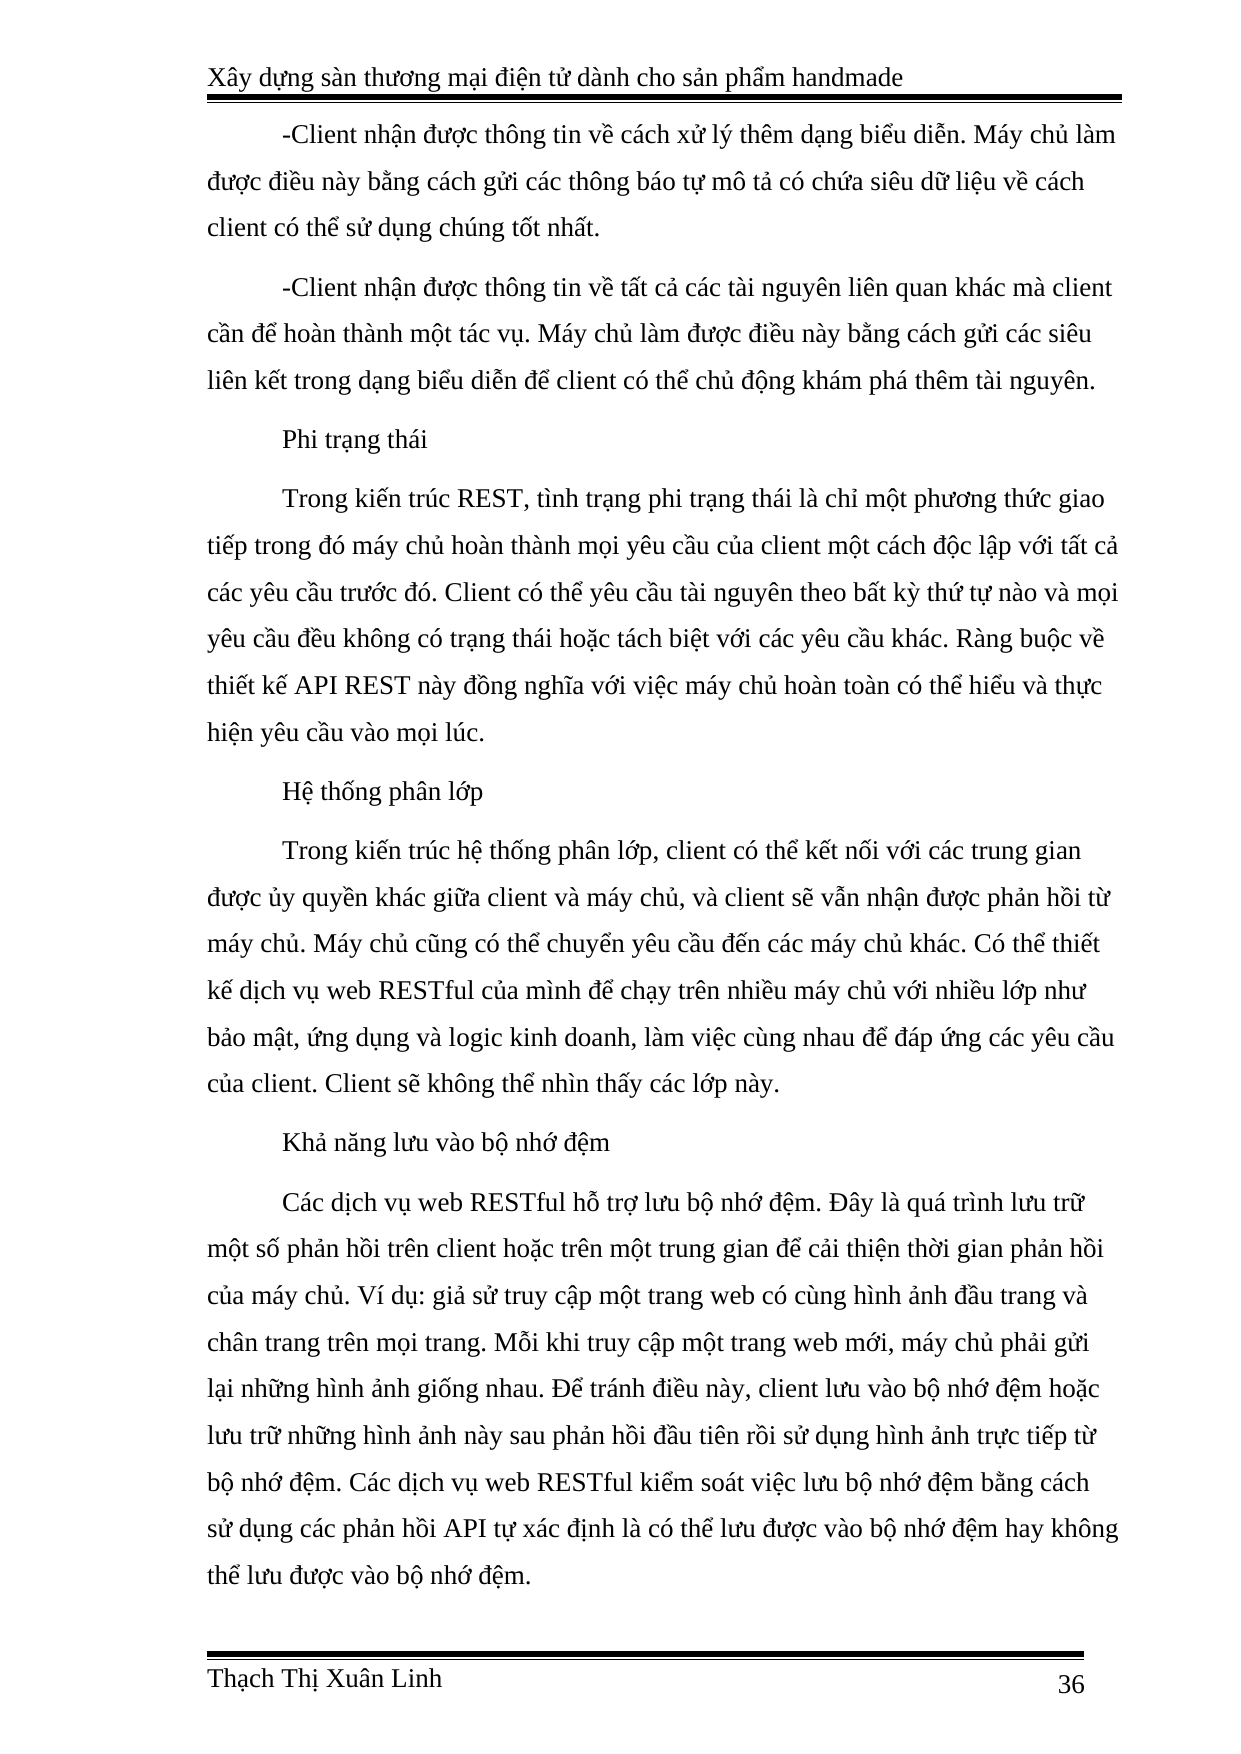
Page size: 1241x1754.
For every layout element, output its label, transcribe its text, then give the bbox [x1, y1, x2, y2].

text Các dịch vụ web RESTful hỗ trợ lưu bộ nhớ đệm. Đây là quá trình lưu trữ một số phản hồi trên client hoặc trên một trung gian để cải thiện thời gian phản hồi của máy chủ. Ví dụ: giả sử truy cập một trang web có cùng hình ảnh đầu trang và chân trang trên mọi trang. Mỗi khi truy cập một trang web mới, máy chủ phải gửi lại những hình ảnh giống nhau. Để tránh điều này, client lưu vào bộ nhớ đệm hoặc lưu trữ những hình ảnh này sau phản hồi đầu tiên rồi sử dụng hình ảnh trực tiếp từ bộ nhớ đệm. Các dịch vụ web RESTful kiểm soát việc lưu bộ nhớ đệm bằng cách sử dụng các phản hồi API tự xác định là có thể lưu được vào bộ nhớ đệm hay không thể lưu được vào bộ nhớ đệm. [207, 1186, 1122, 1590]
text Khả năng lưu vào bộ nhớ đệm [207, 1126, 1122, 1158]
text -Client nhận được thông tin về tất cả các tài nguyên liên quan khác mà client cần để hoàn thành một tác vụ. Máy chủ làm được điều này bằng cách gửi các siêu liên kết trong dạng biểu diễn để client có thể chủ động khám phá thêm tài nguyên. [207, 271, 1122, 395]
text Hệ thống phân lớp [207, 775, 1122, 806]
text -Client nhận được thông tin về cách xử lý thêm dạng biểu diễn. Máy chủ làm được điều này bằng cách gửi các thông báo tự mô tả có chứa siêu dữ liệu về cách client có thể sử dụng chúng tốt nhất. [207, 118, 1122, 243]
text Trong kiến trúc REST, tình trạng phi trạng thái là chỉ một phương thức giao tiếp trong đó máy chủ hoàn thành mọi yêu cầu của client một cách độc lập với tất cả các yêu cầu trước đó. Client có thể yêu cầu tài nguyên theo bất kỳ thứ tự nào và mọi yêu cầu đều không có trạng thái hoặc tách biệt với các yêu cầu khác. Ràng buộc về thiết kế API REST này đồng nghĩa với việc máy chủ hoàn toàn có thể hiểu và thực hiện yêu cầu vào mọi lúc. [207, 482, 1122, 747]
text Trong kiến trúc hệ thống phân lớp, client có thể kết nối với các trung gian được ủy quyền khác giữa client và máy chủ, và client sẽ vẫn nhận được phản hồi từ máy chủ. Máy chủ cũng có thể chuyển yêu cầu đến các máy chủ khác. Có thể thiết kế dịch vụ web RESTful của mình để chạy trên nhiều máy chủ với nhiều lớp như bảo mật, ứng dụng và logic kinh doanh, làm việc cùng nhau để đáp ứng các yêu cầu của client. Client sẽ không thể nhìn thấy các lớp này. [207, 834, 1122, 1098]
text Phi trạng thái [207, 423, 1122, 454]
